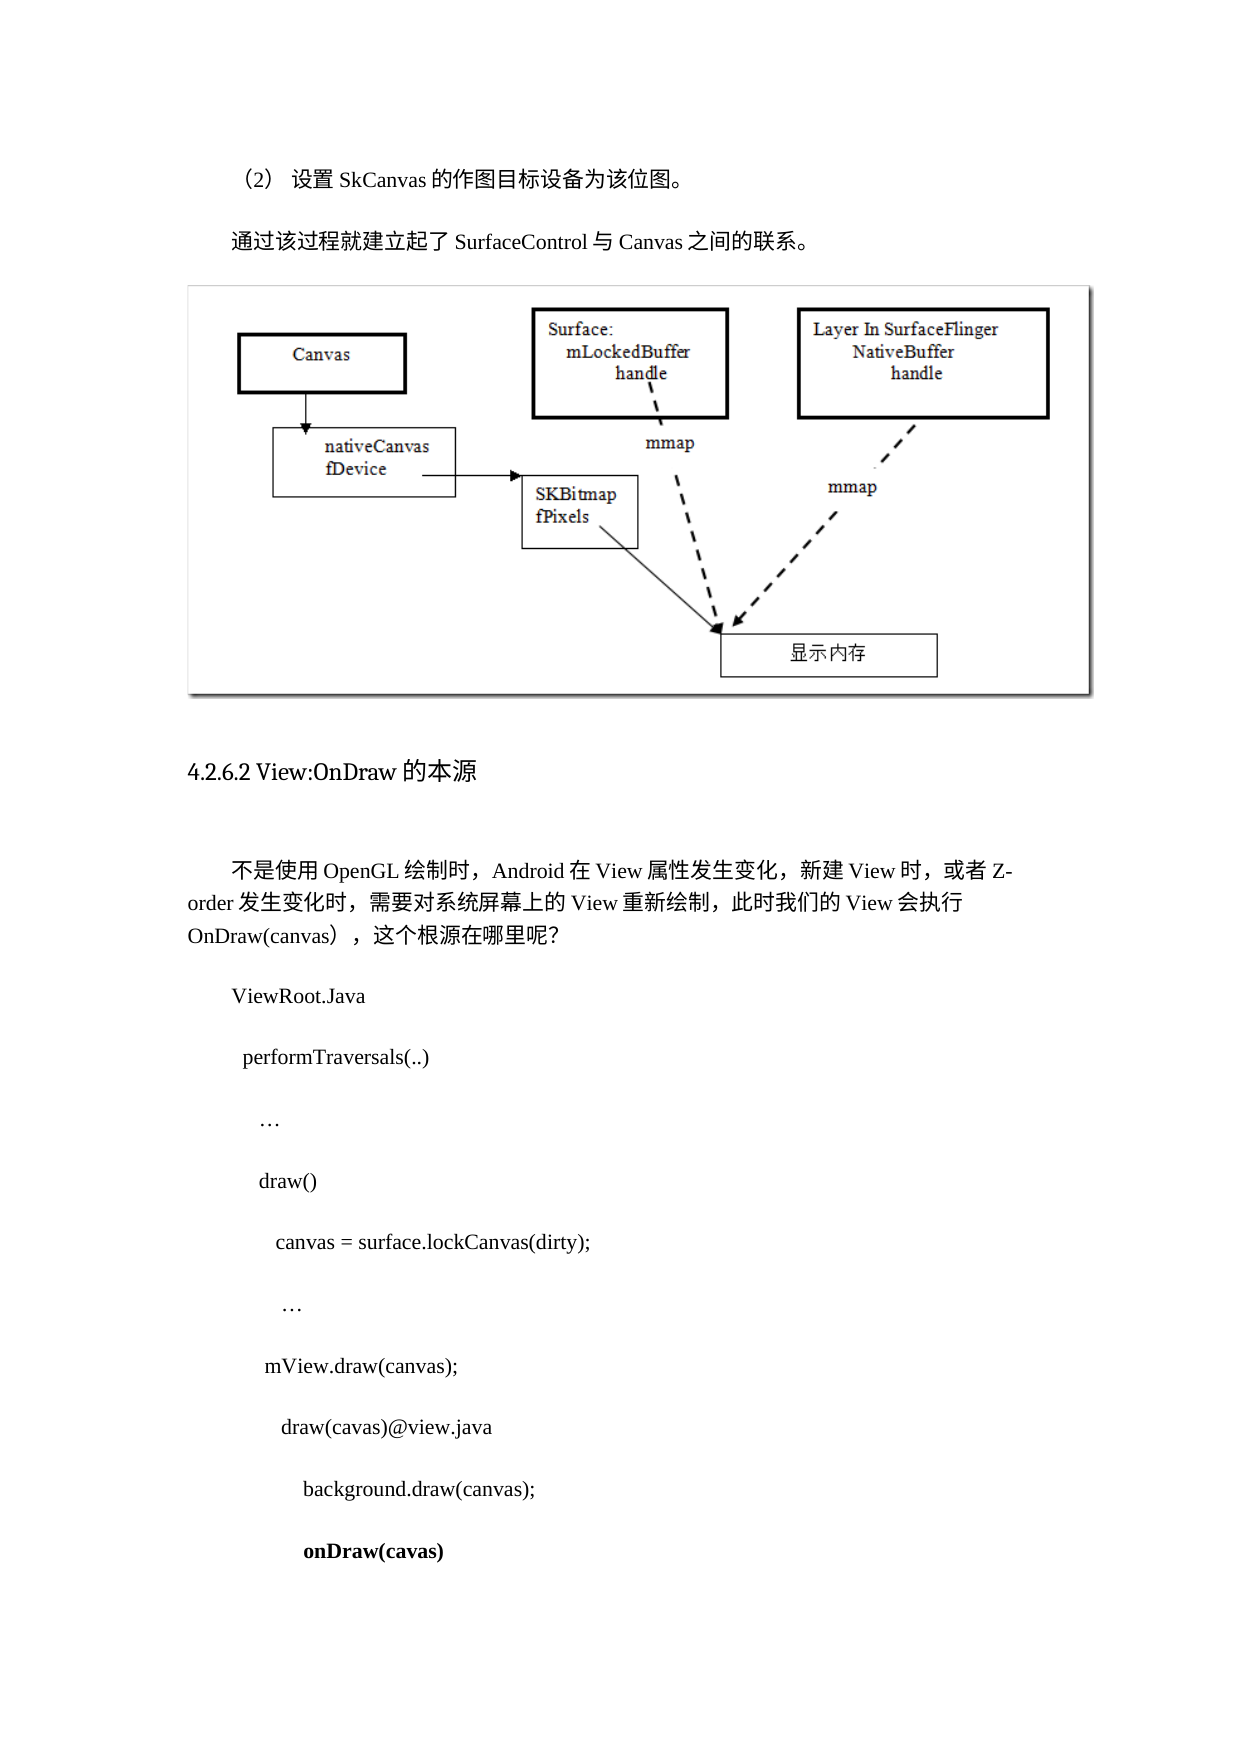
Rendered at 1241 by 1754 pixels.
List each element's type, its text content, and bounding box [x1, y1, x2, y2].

text （2） 设置SkCanvas的作图目标设备为该位图。 [187, 162, 1053, 194]
text performTraversals(..) [187, 1041, 1053, 1073]
text 通过该过程就建立起了SurfaceControl与Canvas之间的联系。 [187, 224, 1053, 256]
text … [187, 1287, 1053, 1320]
text draw(cavas)@view.java [187, 1411, 1053, 1443]
text 不是使用OpenGL绘制时，Android在View属性发生变化，新建View时，或者Z-order发生变化时，需要对系统屏幕上的View重新绘制，此时我们的View会执行OnDraw(canvas），这个根源在哪里呢？ [187, 852, 1053, 950]
text … [187, 1102, 1053, 1135]
text draw() [187, 1164, 1053, 1197]
text ViewRoot.Java [187, 979, 1053, 1012]
text canvas = surface.lockCanvas(dirty); [187, 1226, 1053, 1258]
picture [187, 285, 1094, 699]
text onDraw(cavas) [187, 1534, 1053, 1567]
subtitle 4.2.6.2 View:OnDraw的本源 [187, 737, 1053, 802]
text mView.draw(canvas); [187, 1349, 1053, 1382]
text background.draw(canvas); [187, 1472, 1053, 1505]
